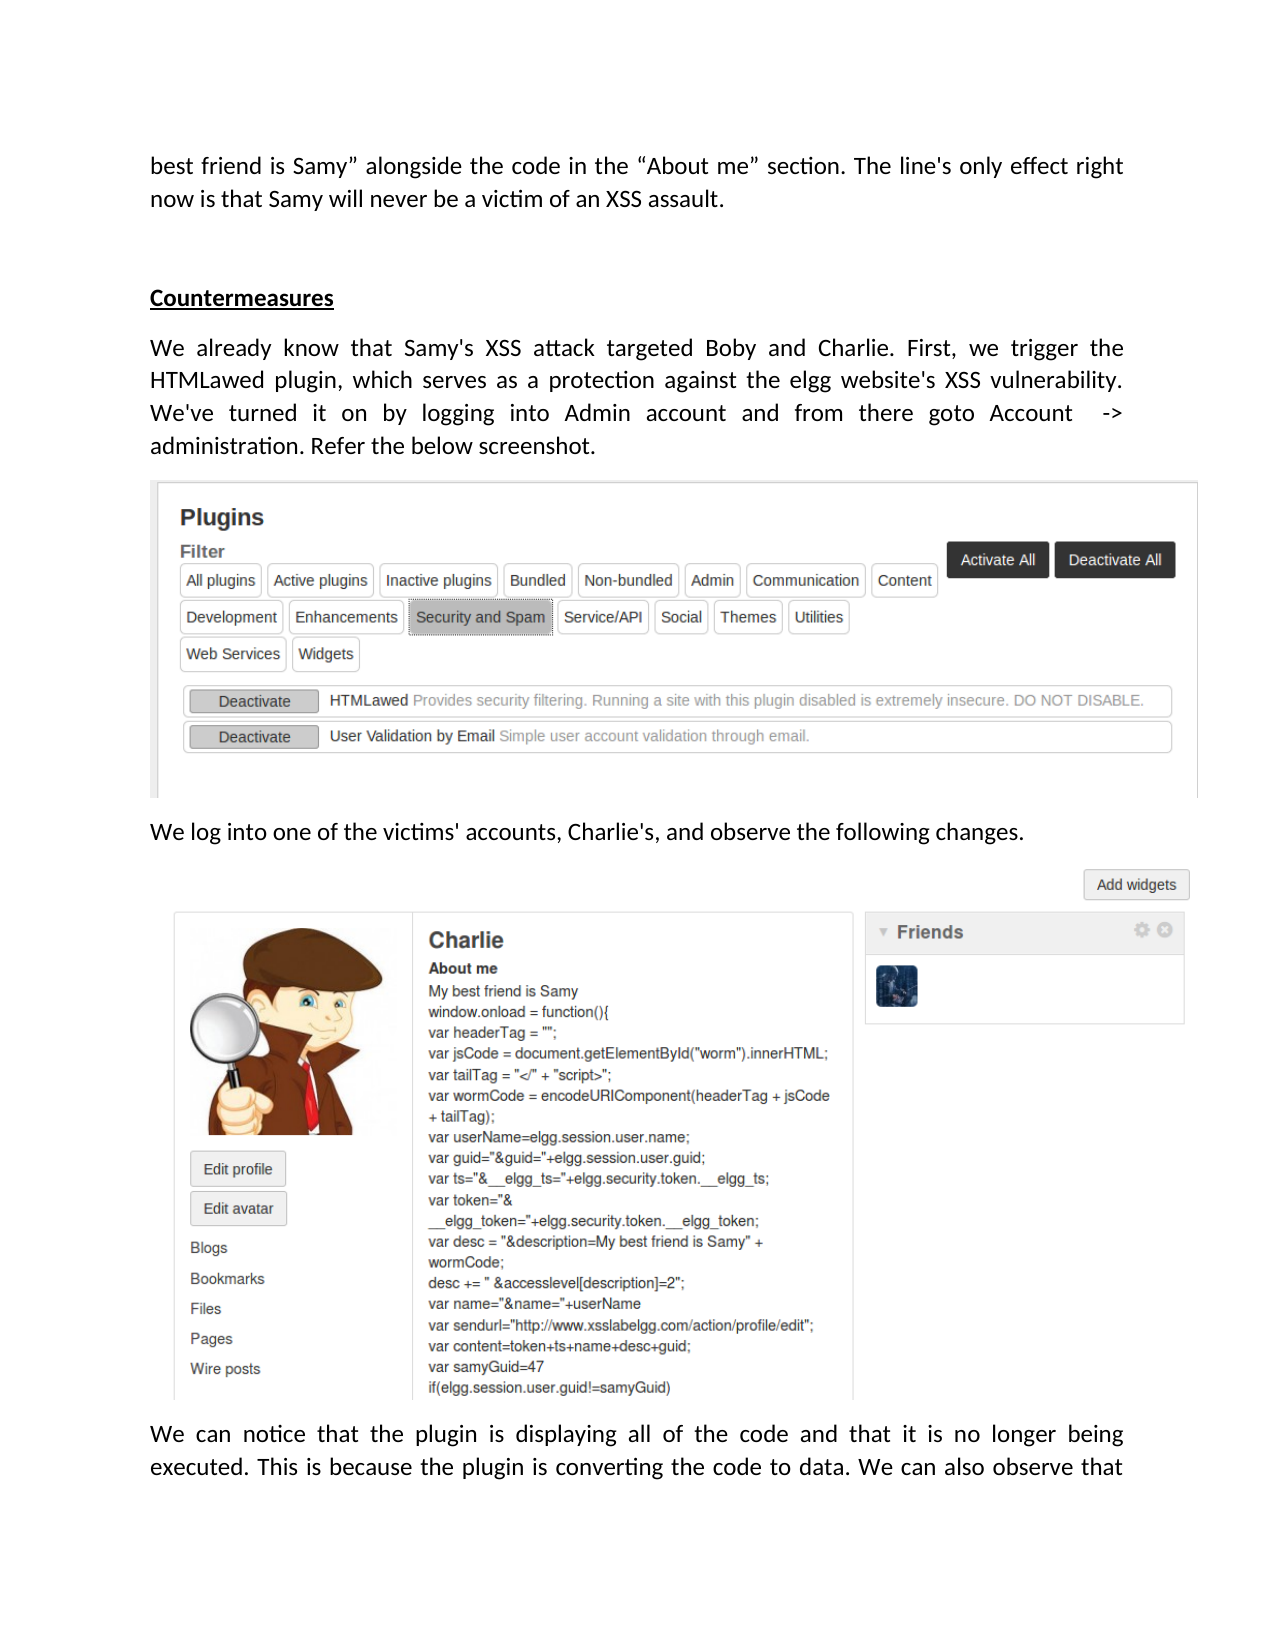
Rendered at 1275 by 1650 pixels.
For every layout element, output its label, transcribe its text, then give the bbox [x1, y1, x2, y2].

text Countermeasures [150, 282, 1125, 313]
text We already know that Samy's XSS attack targeted Boby and Charlie. First, we trigger the HTMLawed plugin, which serves as a protection against the elgg website's XSS vulnerability. We've turned it on by logging into Admin account and from there goto Account -> administration. Refer the below screenshot. [150, 332, 1125, 461]
picture [150, 865, 1204, 1400]
text We log into one of the victims' accounts, Charlie's, and observe the following changes. [150, 816, 1125, 847]
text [150, 1418, 1125, 1482]
picture [150, 480, 1198, 798]
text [150, 150, 1125, 213]
